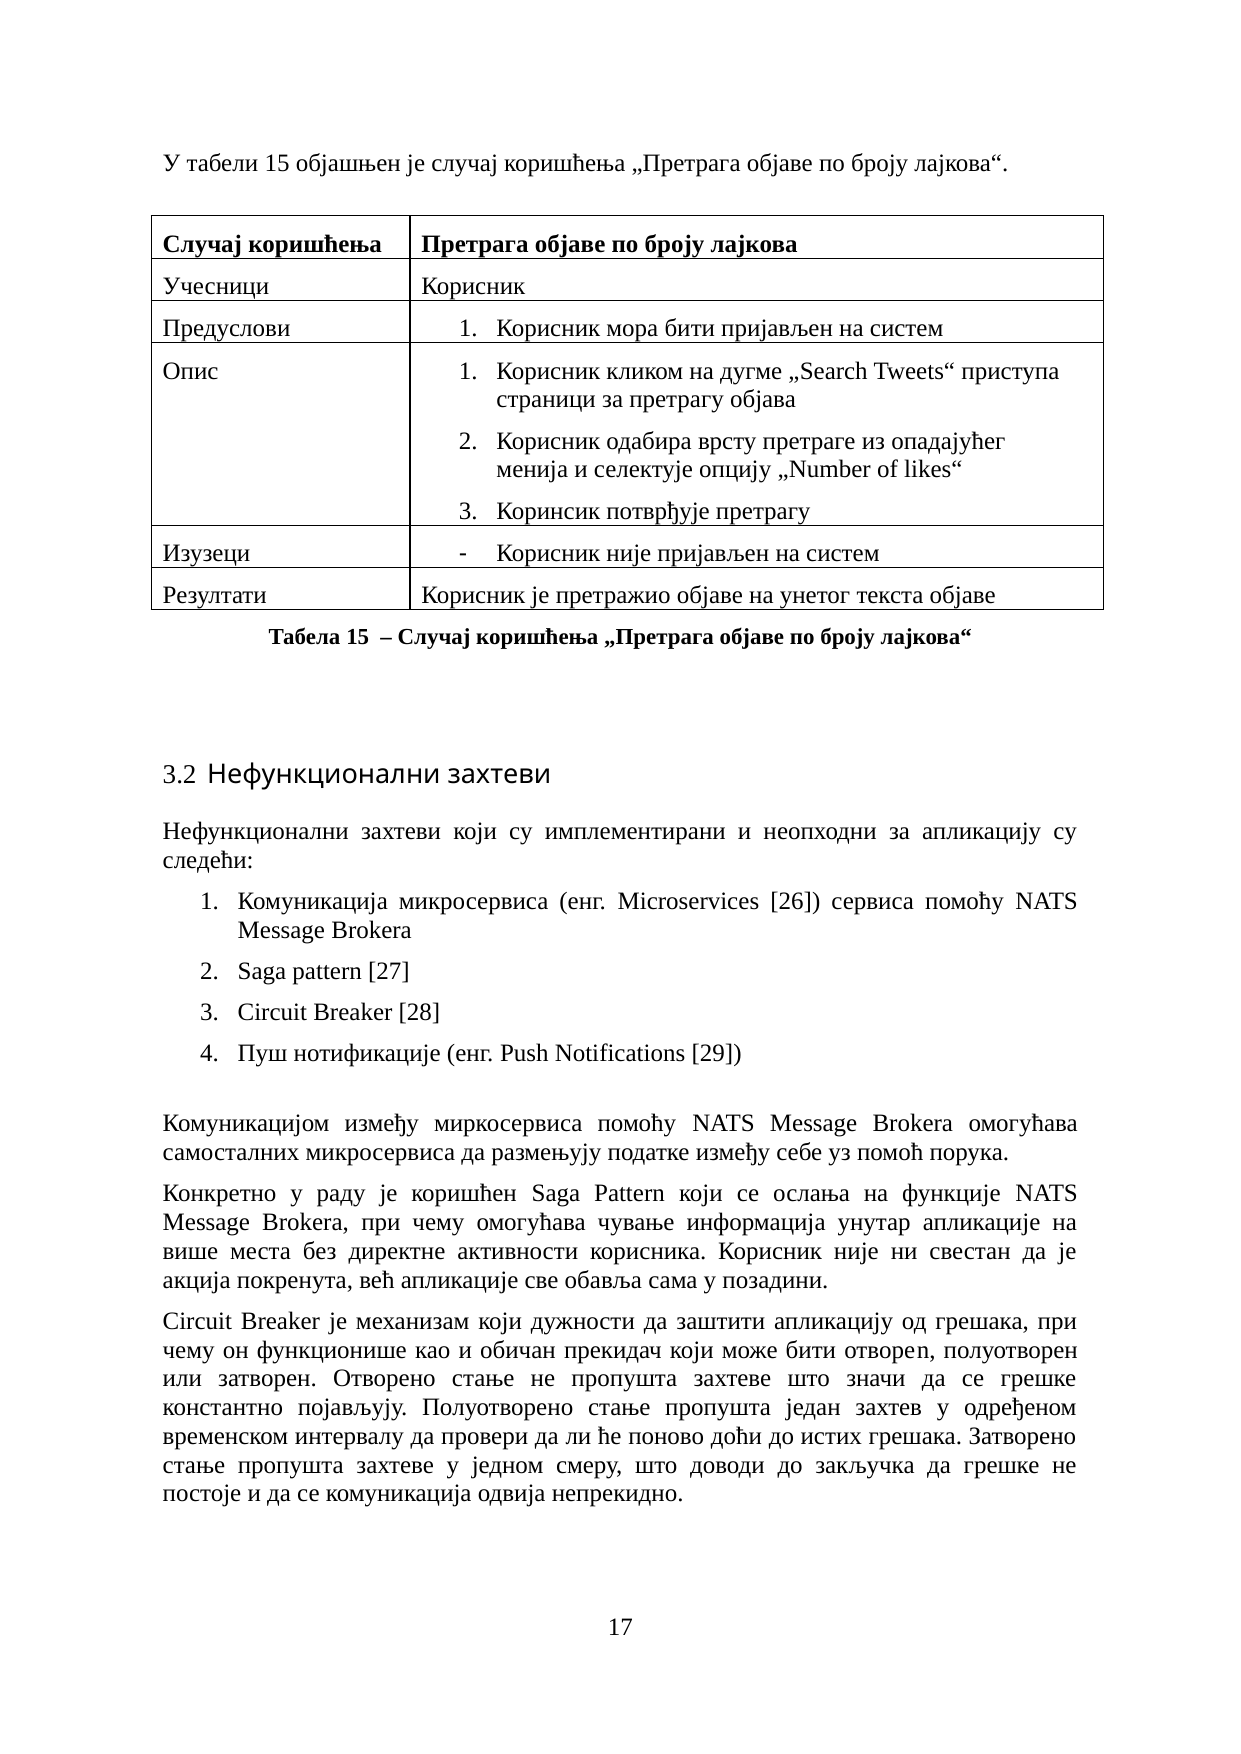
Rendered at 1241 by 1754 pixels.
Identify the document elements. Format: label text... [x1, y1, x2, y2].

table_cell Изузеци [152, 526, 409, 567]
text У табели 15 објашњен је случај коришћења „Претрага објаве по броју лајкова“. [162, 148, 1078, 176]
table_cell Корисник кликом на дугме „Search Tweets“ приступа страници за претрагу објава Корисник одабира врсту претраге из опадајућег менија и селектује опцију „Number of likes“ Коринсик потврђује претрагу [411, 343, 1103, 524]
table_header Претрага објаве по броју лајкова [411, 216, 1103, 258]
table_cell Корисник није пријављен на систем [411, 526, 1103, 567]
list Пуш нотификације (енг. Push Notifications [29]) [200, 1038, 1078, 1067]
list Комуникација микросервиса (енг. Microservices [26]) сервиса помоћу NATS Message Brokera [200, 886, 1078, 943]
list Circuit Breaker [28] [200, 997, 1078, 1026]
text Конкретно у раду је коришћен Saga Pattern који се ослања на функције NATS Message Brokera, при чему омогућава чување информација унутар апликације на више места без директне активности корисника. Корисник није ни свестан да је акција покренута, већ апликације све обавља сама у позадини. [162, 1178, 1078, 1293]
table_cell Корисник је претражио објаве на унетог текста објаве [411, 568, 1103, 609]
table_cell Опис [152, 343, 409, 524]
list Saga pattern [27] [200, 956, 1078, 985]
table_cell Резултати [152, 568, 409, 609]
text Комуникацијом између миркосервиса помоћу NATS Message Brokera омогућава самосталних микросервиса да размењују податке између себе уз помоћ порука. [162, 1080, 1078, 1166]
table_cell Корисник [411, 259, 1103, 300]
text Нефункционални захтеви који су имплементирани и неопходни за апликацију су следећи: [162, 816, 1078, 873]
table_cell Корисник мора бити пријављен на систем [411, 301, 1103, 342]
text Circuit Breaker је механизам који дужности да заштити апликацију од грешака, при чему он функционише као и обичан прекидач који може бити отвореn, полуотворен или затворен. Отворено стање не пропушта захтеве што значи да се грешке константно појављују. Полуотворено стање пропушта један захтев у одређеном временском интервалу да провери да ли ће поново доћи до истих грешака. Затворено стање пропушта захтеве у једном смеру, што доводи до закључка да грешке не постоје и да се комуникација одвија непрекидно. [162, 1306, 1078, 1507]
table_cell Учесници [152, 259, 409, 300]
table_cell Предуслови [152, 301, 409, 342]
table_header Случај коришћења [152, 216, 409, 258]
subtitle Нефункционални захтеви [162, 754, 1078, 791]
text Табела 15 – Случај коришћења „Претрага објаве по броју лајкова“ [162, 623, 1078, 649]
